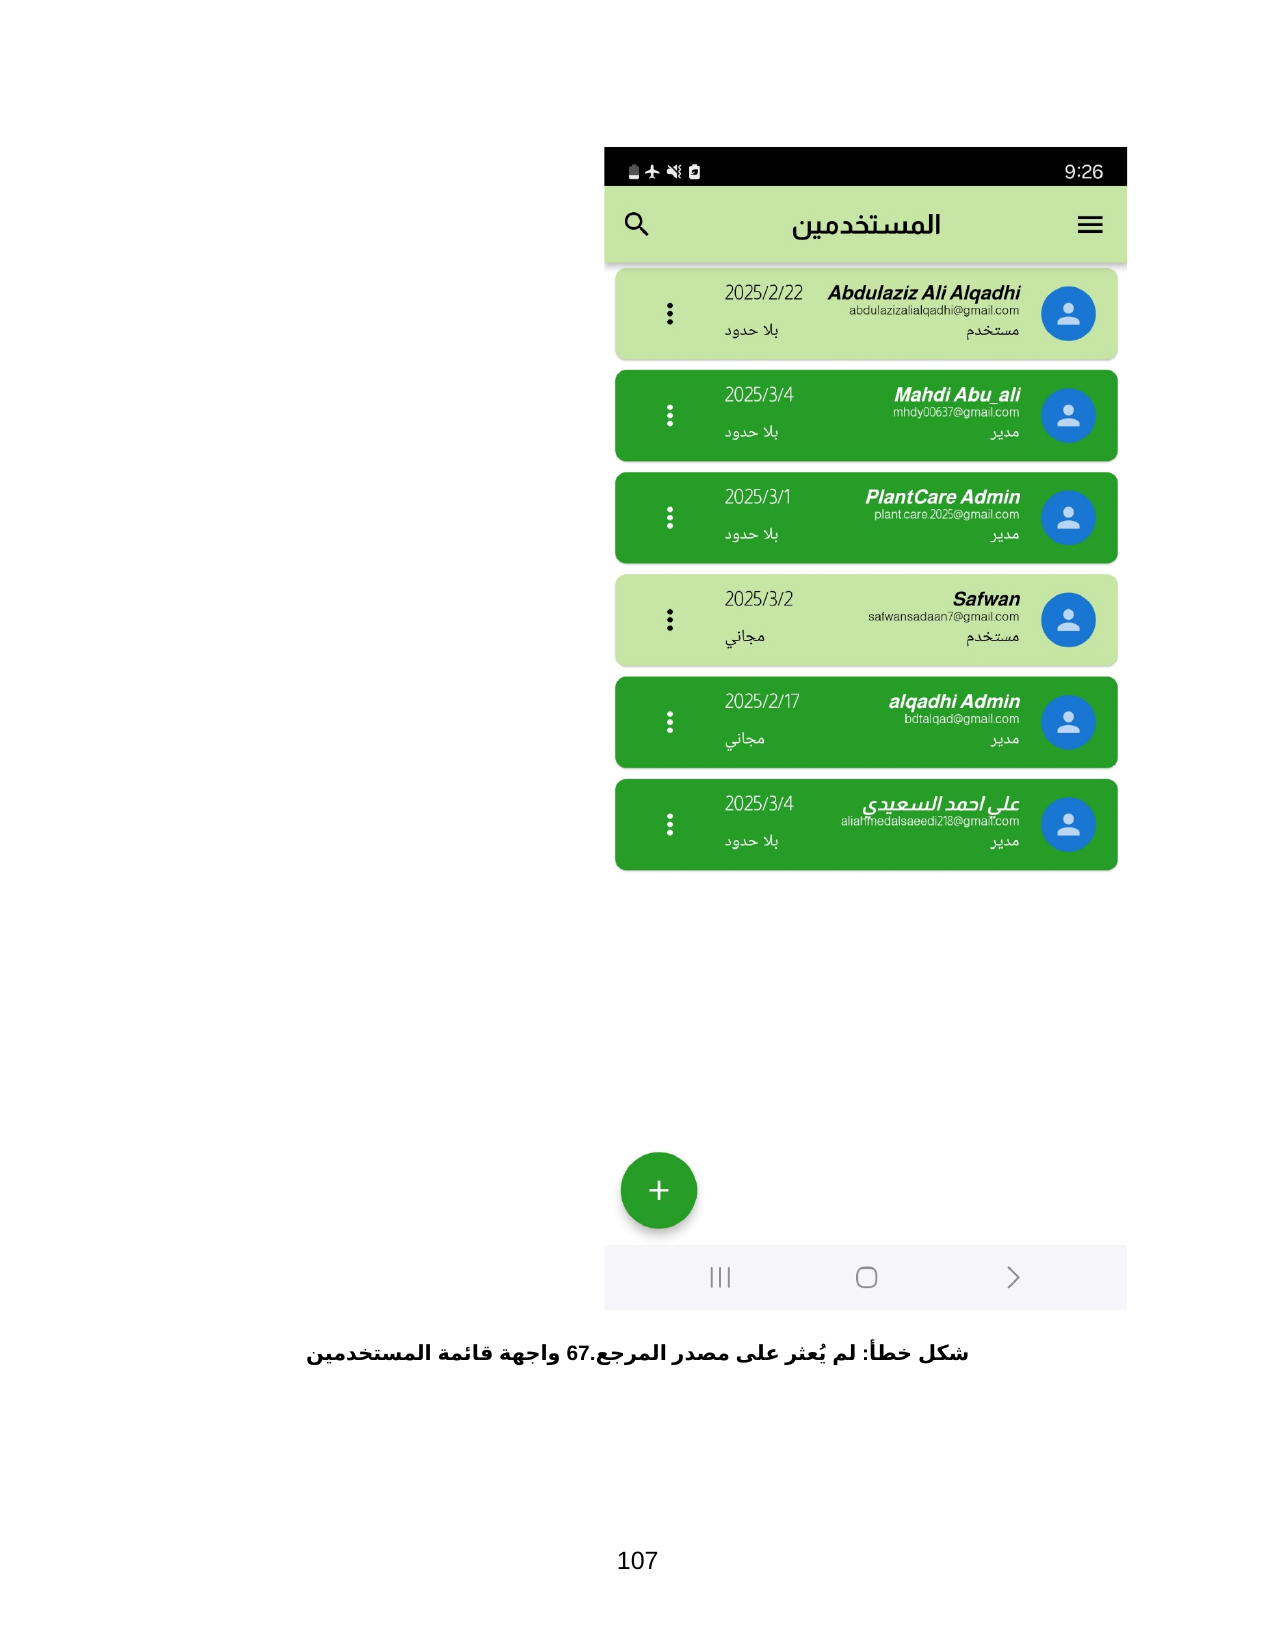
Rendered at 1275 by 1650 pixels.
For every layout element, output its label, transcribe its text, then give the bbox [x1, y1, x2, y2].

picture [604, 147, 1128, 1310]
